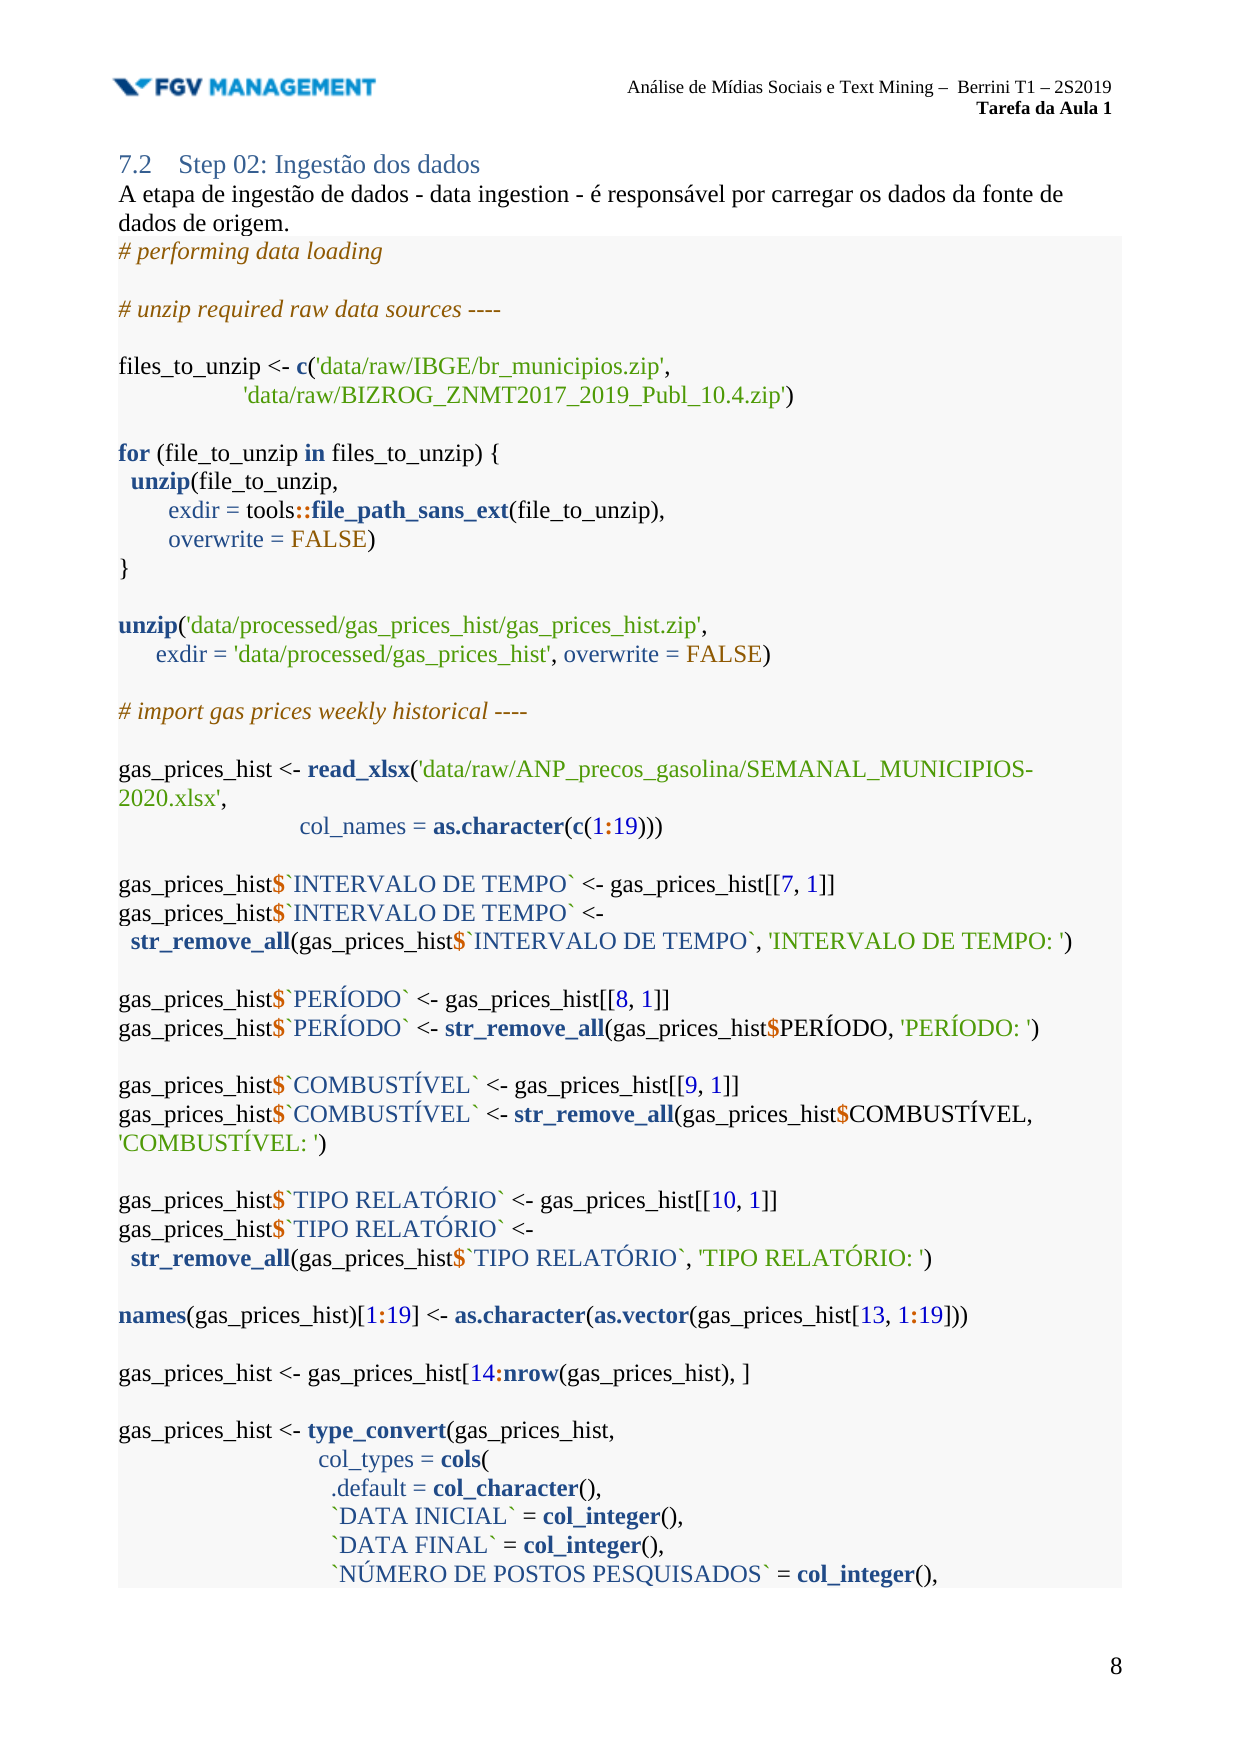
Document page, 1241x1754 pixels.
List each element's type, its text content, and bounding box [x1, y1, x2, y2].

subtitle Step 02: Ingestão dos dados [118, 148, 1122, 179]
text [118, 236, 1122, 1588]
picture [104, 73, 391, 105]
text A etapa de ingestão de dados - data ingestion - é responsável por carregar os dados da fonte de dados de origem. [118, 179, 1122, 236]
